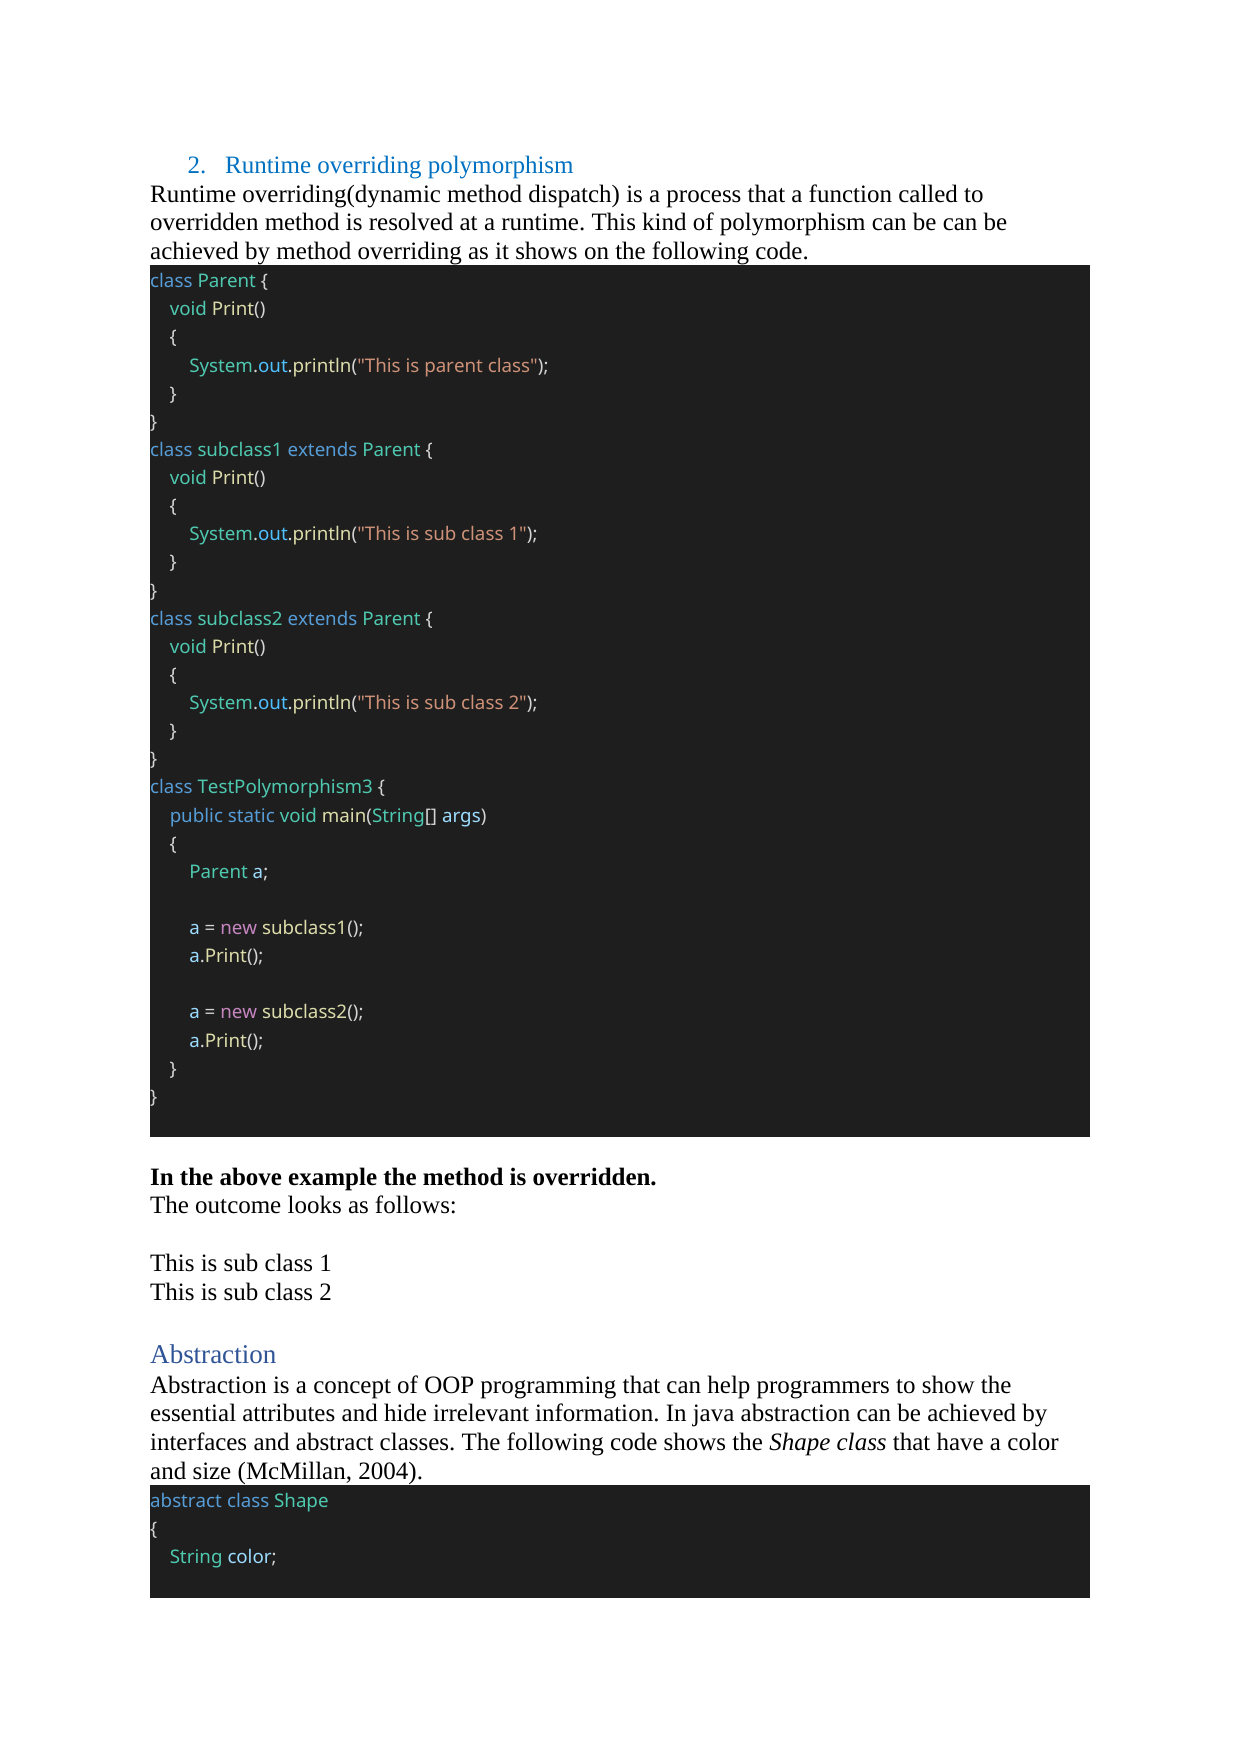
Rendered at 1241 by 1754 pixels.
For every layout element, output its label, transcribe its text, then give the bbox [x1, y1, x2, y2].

text { [150, 1513, 1090, 1541]
text System.out.println("This is sub class 2"); [150, 687, 1090, 715]
text class subclass1 extends Parent { [150, 434, 1090, 462]
text Parent a; [150, 856, 1090, 884]
text class subclass2 extends Parent { [150, 602, 1090, 631]
subtitle Runtime overriding polymorphism [187, 150, 1090, 179]
text } [150, 1081, 1090, 1109]
text Runtime overriding(dynamic method dispatch) is a process that a function called to overridden method is resolved at a runtime. This kind of polymorphism can be can be achieved by method overriding as it shows on the following code. [150, 179, 1090, 265]
text a.Print(); [150, 1024, 1090, 1052]
subtitle Abstraction [150, 1338, 1090, 1370]
text System.out.println("This is sub class 1"); [150, 518, 1090, 546]
text This is sub class 2 [150, 1277, 1090, 1306]
text a.Print(); [150, 940, 1090, 968]
text public static void main(String[] args) [150, 799, 1090, 827]
text This is sub class 1 [150, 1248, 1090, 1277]
text abstract class Shape [150, 1485, 1090, 1513]
text } [150, 377, 1090, 406]
text { [150, 490, 1090, 518]
text } [150, 743, 1090, 771]
text a = new subclass2(); [150, 996, 1090, 1024]
text class TestPolymorphism3 { [150, 771, 1090, 799]
text Abstraction is a concept of OOP programming that can help programmers to show the essential attributes and hide irrelevant information. In java abstraction can be achieved by interfaces and abstract classes. The following code shows the Shape class that have a color and size. [150, 1370, 1090, 1485]
text void Print() [150, 462, 1090, 490]
text class Parent { [150, 265, 1090, 293]
text { [150, 659, 1090, 687]
text } [150, 574, 1090, 602]
text } [150, 406, 1090, 434]
text System.out.println("This is parent class"); [150, 349, 1090, 377]
text The outcome looks as follows: [150, 1191, 1090, 1219]
text void Print() [150, 293, 1090, 321]
text { [150, 321, 1090, 349]
text a = new subclass1(); [150, 912, 1090, 940]
text } [150, 1052, 1090, 1081]
text In the above example the method is overridden. [150, 1162, 1090, 1191]
text } [150, 715, 1090, 743]
text void Print() [150, 631, 1090, 659]
text String color; [150, 1541, 1090, 1569]
text } [150, 546, 1090, 574]
text { [150, 827, 1090, 856]
